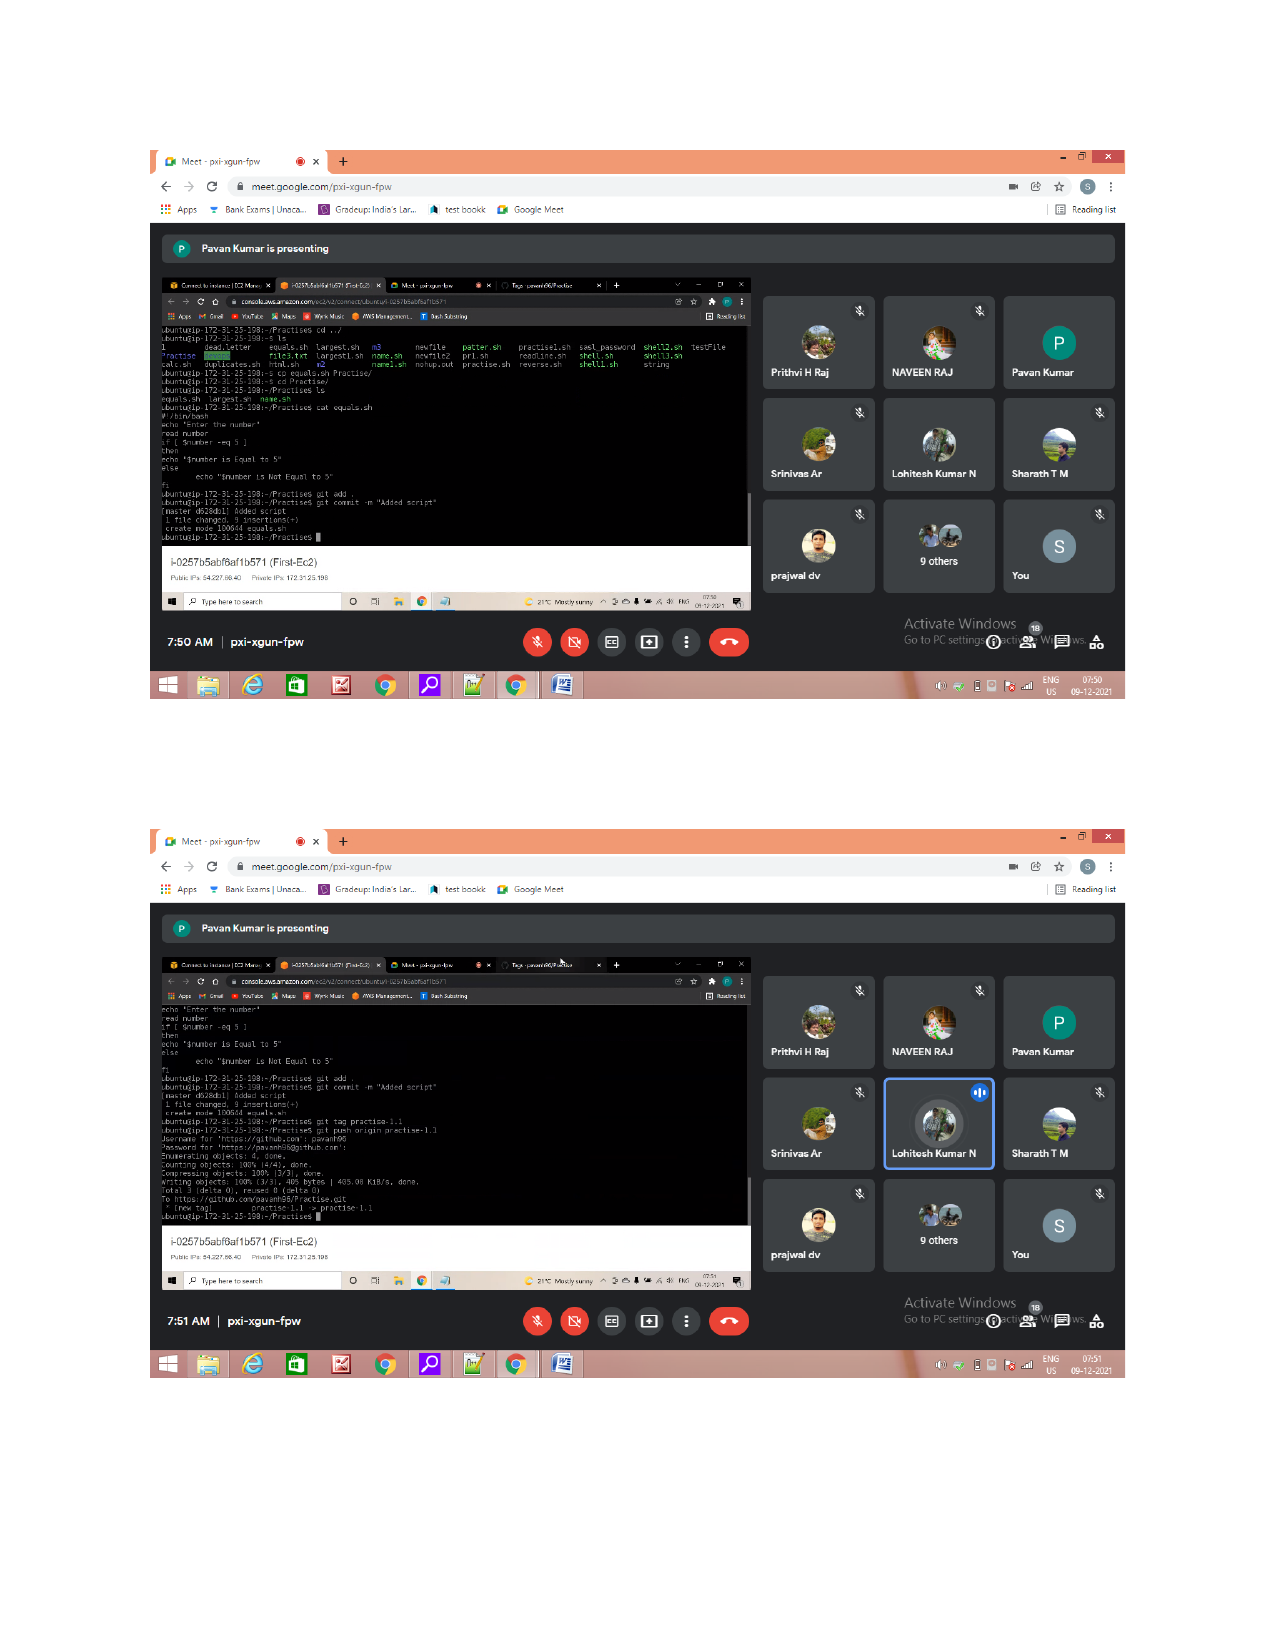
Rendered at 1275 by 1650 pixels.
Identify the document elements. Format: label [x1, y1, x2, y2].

picture [150, 829, 1125, 1378]
picture [150, 150, 1125, 699]
